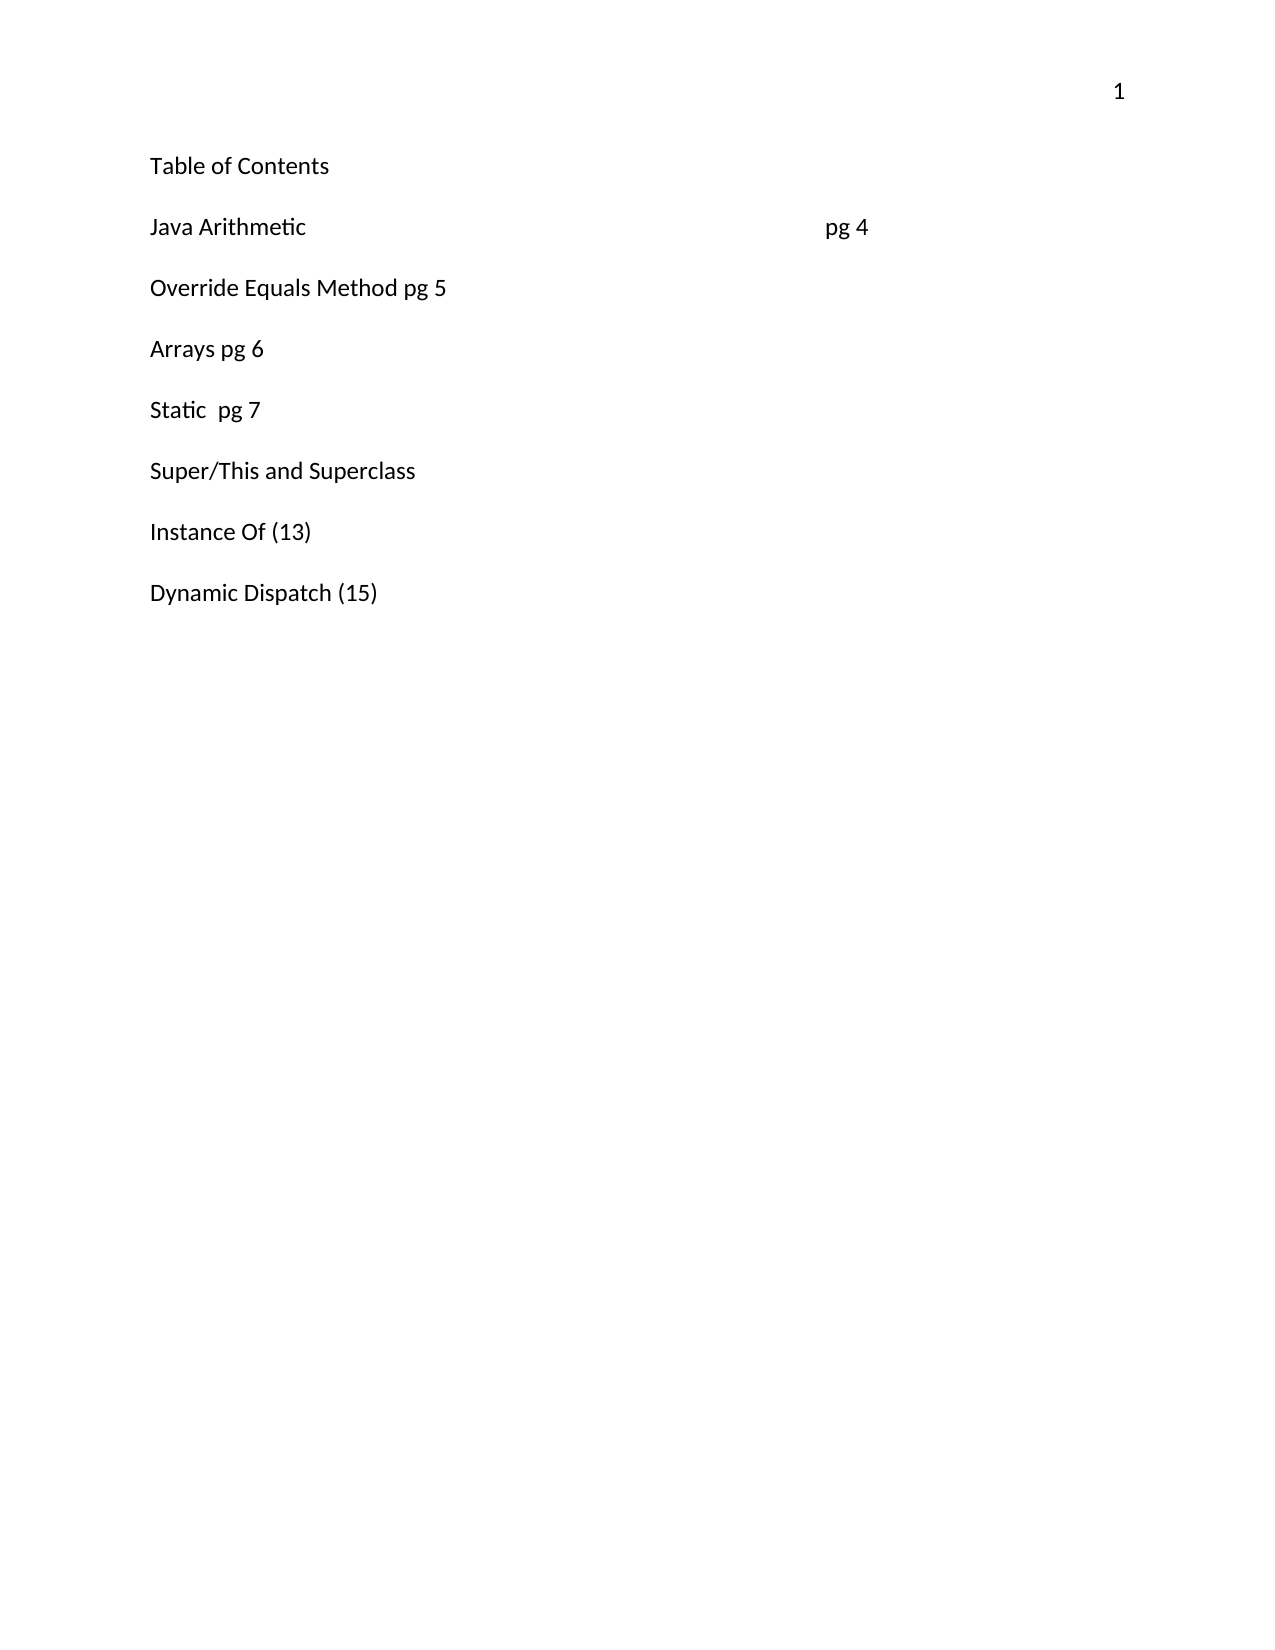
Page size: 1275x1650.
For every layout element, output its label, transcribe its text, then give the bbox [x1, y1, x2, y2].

text Static pg 7 [150, 394, 1125, 425]
text Table of Contents [150, 150, 1125, 181]
text Super/This and Superclass [150, 455, 1125, 486]
text Dynamic Dispatch (15) [150, 577, 1125, 608]
text Override Equals Method pg 5 [150, 272, 1125, 303]
text Arrays pg 6 [150, 333, 1125, 364]
text Java Arithmetic pg 4 [150, 211, 1125, 242]
text Instance Of (13) [150, 516, 1125, 547]
